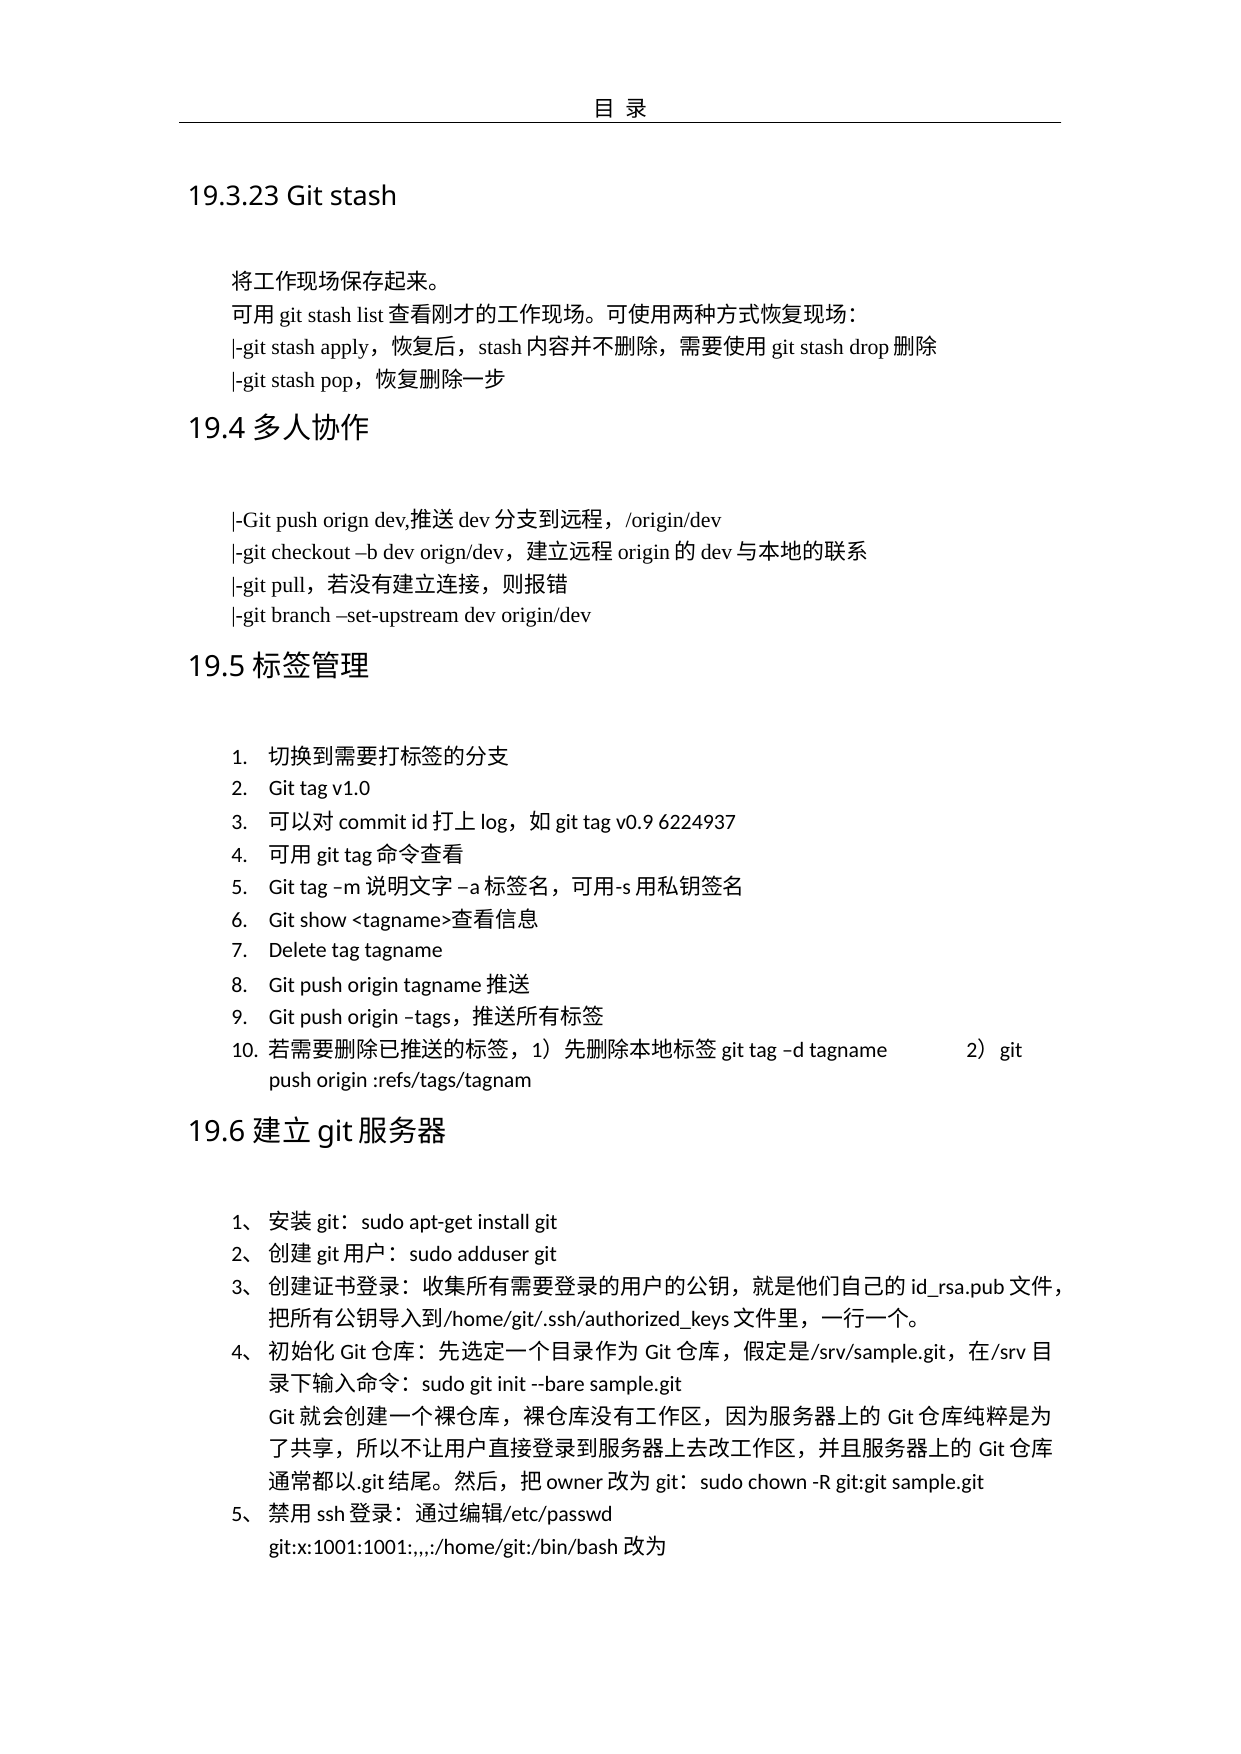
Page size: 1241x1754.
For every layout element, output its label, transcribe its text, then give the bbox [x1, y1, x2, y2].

text |-Git push orign dev,推送dev分支到远程，/origin/dev [187, 501, 1053, 534]
list 安装git：sudo apt-get install git [231, 1203, 1053, 1236]
text |-git stash apply，恢复后，stash内容并不删除，需要使用git stash drop删除 [187, 329, 1053, 361]
subtitle 建立git服务器 [187, 1096, 1053, 1161]
list Git push origin –tags，推送所有标签 [231, 999, 1053, 1031]
list Git tag v1.0 [231, 771, 1053, 804]
list Git show <tagname>查看信息 [231, 901, 1053, 934]
list Delete tag tagname [231, 934, 1053, 966]
list 可以对commit id打上log，如git tag v0.9 6224937 [231, 804, 1053, 836]
text 可用git stash list查看刚才的工作现场。可使用两种方式恢复现场： [187, 296, 1053, 329]
list Git push origin tagname推送 [231, 966, 1053, 999]
list 切换到需要打标签的分支 [231, 739, 1053, 771]
list Git tag –m说明文字 –a标签名，可用-s用私钥签名 [231, 869, 1053, 901]
text |-git stash pop，恢复删除一步 [187, 361, 1053, 394]
text |-git branch –set-upstream dev origin/dev [187, 599, 1053, 631]
subtitle 多人协作 [187, 394, 1053, 459]
subtitle Git stash [187, 162, 1053, 227]
text 将工作现场保存起来。 [187, 264, 1053, 296]
subtitle 标签管理 [187, 631, 1053, 696]
list 初始化Git仓库：先选定一个目录作为Git仓库，假定是/srv/sample.git，在/srv目录下输入命令：sudo git init --bare sample.git Git就会创建一个裸仓库，裸仓库没有工作区，因为服务器上的Git仓库纯粹是为了共享，所以不让用户直接登录到服务器上去改工作区，并且服务器上的Git仓库通常都以.git结尾。然后，把owner改为git：sudo chown -R git:git sample.git [231, 1333, 1053, 1496]
list 若需要删除已推送的标签，1）先删除本地标签git tag –d tagname 2）git push origin :refs/tags/tagnam [231, 1031, 1053, 1096]
list 创建证书登录：收集所有需要登录的用户的公钥，就是他们自己的id_rsa.pub文件，把所有公钥导入到/home/git/.ssh/authorized_keys文件里，一行一个。 [231, 1268, 1053, 1333]
text |-git pull，若没有建立连接，则报错 [187, 566, 1053, 599]
list 可用git tag命令查看 [231, 836, 1053, 869]
list 创建git用户：sudo adduser git [231, 1236, 1053, 1268]
text |-git checkout –b dev orign/dev，建立远程origin的dev与本地的联系 [187, 534, 1053, 566]
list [231, 1496, 1053, 1561]
